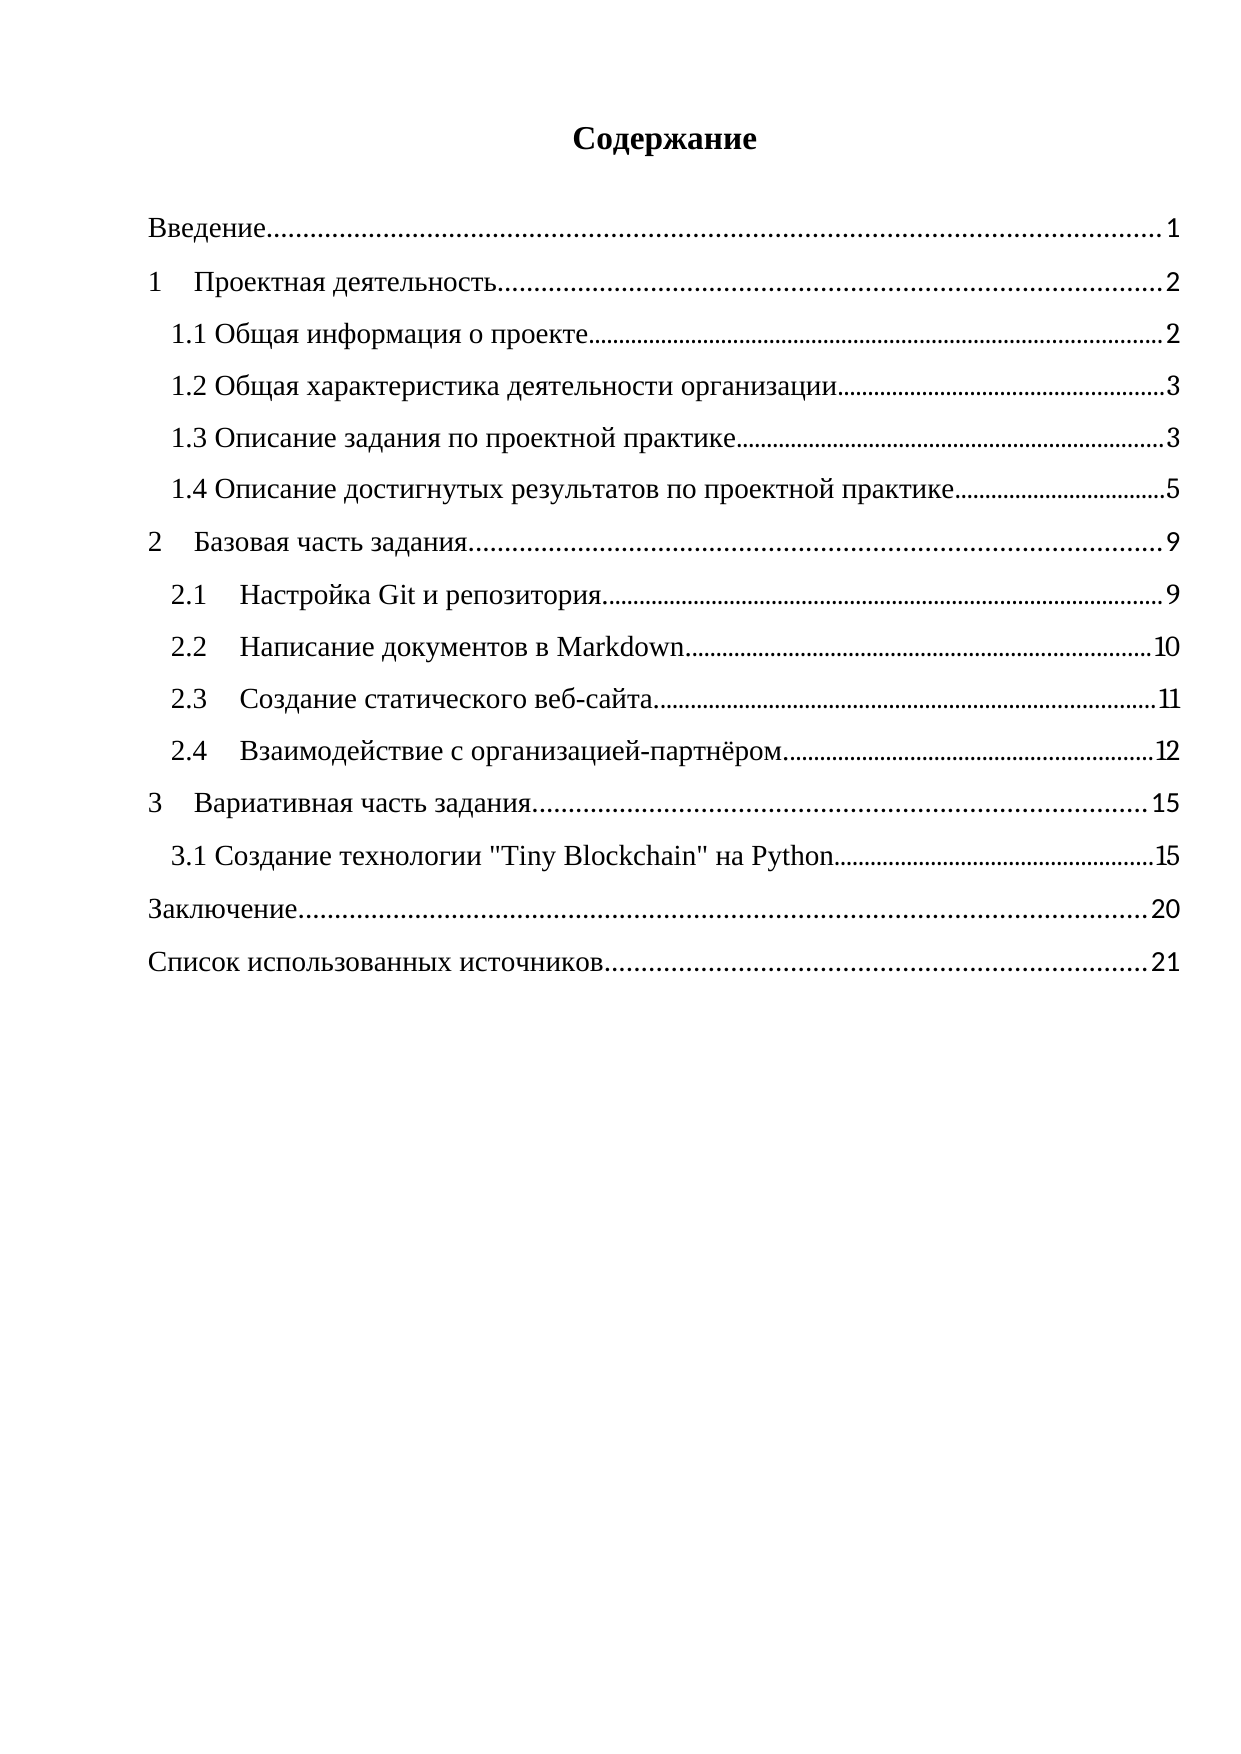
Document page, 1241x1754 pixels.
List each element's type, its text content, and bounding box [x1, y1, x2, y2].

text 2.1 Настройка Git и репозитория. 9 [171, 577, 1181, 612]
text 2.4 Взаимодействие с организацией-партнёром. 12 [171, 733, 1181, 767]
text Заключение 20 [148, 890, 1181, 925]
text Содержание [148, 118, 1181, 156]
text 1.1 Общая информация о проекте 2 [171, 316, 1181, 351]
text 3 Вариативная часть задания 15 [148, 784, 1181, 820]
text 1.4 Описание достигнутых результатов по проектной практике 5 [171, 472, 1181, 506]
text 2.3 Создание статического веб-сайта. 11 [171, 681, 1181, 715]
text Список использованных источников 21 [148, 943, 1181, 979]
text 3.1 Создание технологии "Tiny Blockchain" на Python 15 [171, 838, 1181, 872]
text 1 Проектная деятельность 2 [148, 263, 1181, 298]
text 1.2 Общая характеристика деятельности организации 3 [171, 368, 1181, 402]
text Введение 1 [148, 209, 1181, 245]
text 1.3 Описание задания по проектной практике 3 [171, 420, 1181, 454]
text 2.2 Написание документов в Markdown. 10 [171, 629, 1181, 663]
text 2 Базовая часть задания 9 [148, 523, 1181, 559]
